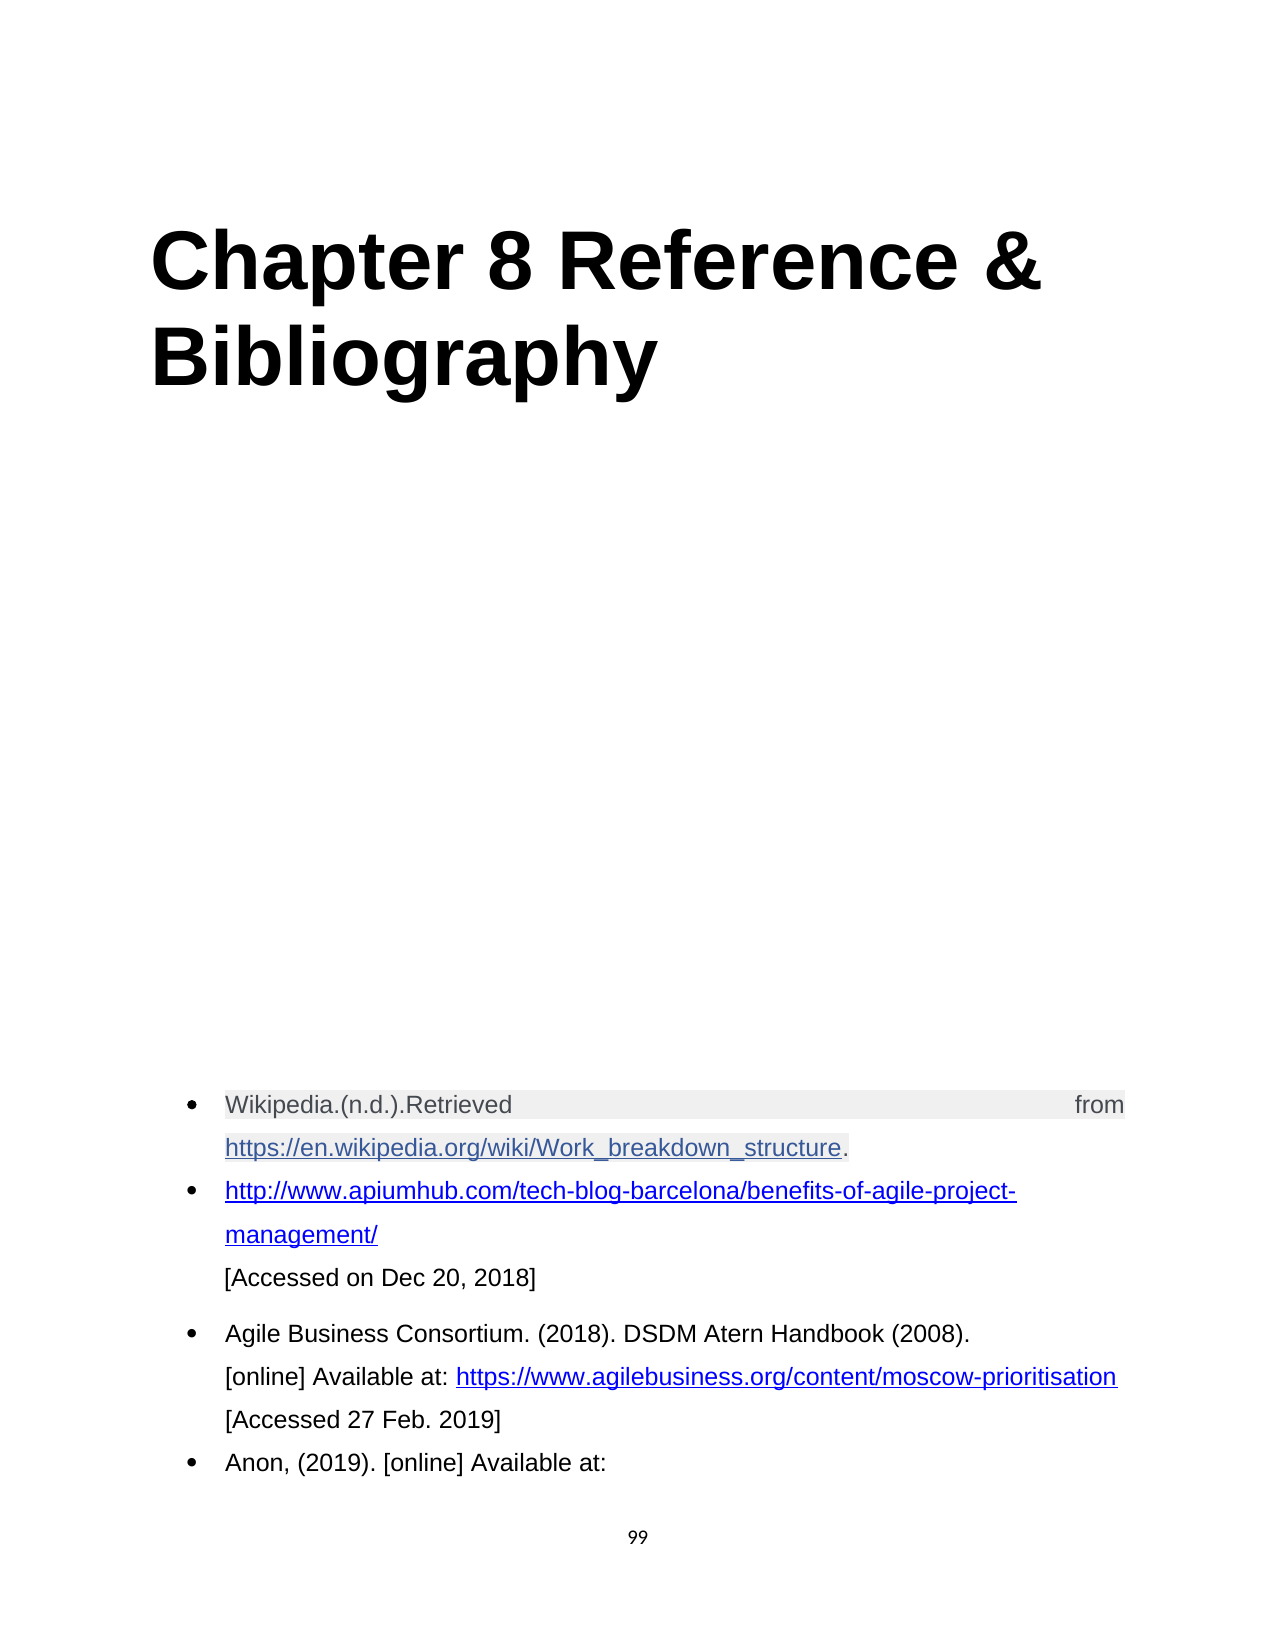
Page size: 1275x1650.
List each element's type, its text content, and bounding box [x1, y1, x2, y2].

subtitle Chapter 8 Reference & Bibliography [150, 211, 1125, 403]
list http://www.apiumhub.com/tech-blog-barcelona/benefits-of-agile-project-management/ [187, 1176, 1125, 1248]
list Wikipedia.(n.d.).Retrieved from https://en.wikipedia.org/wiki/Work_breakdown_structure. [187, 1090, 1125, 1162]
list Agile Business Consortium. (2018). DSDM Atern Handbook (2008). [187, 1319, 1125, 1347]
list [Accessed 27 Feb. 2019] [225, 1405, 1125, 1434]
text [Accessed on Dec 20, 2018] [150, 1263, 1125, 1292]
list Anon, (2019). [online] Available at: [187, 1448, 1125, 1477]
list [online] Available at: https://www.agilebusiness.org/content/moscow-prioritisation [225, 1362, 1125, 1391]
